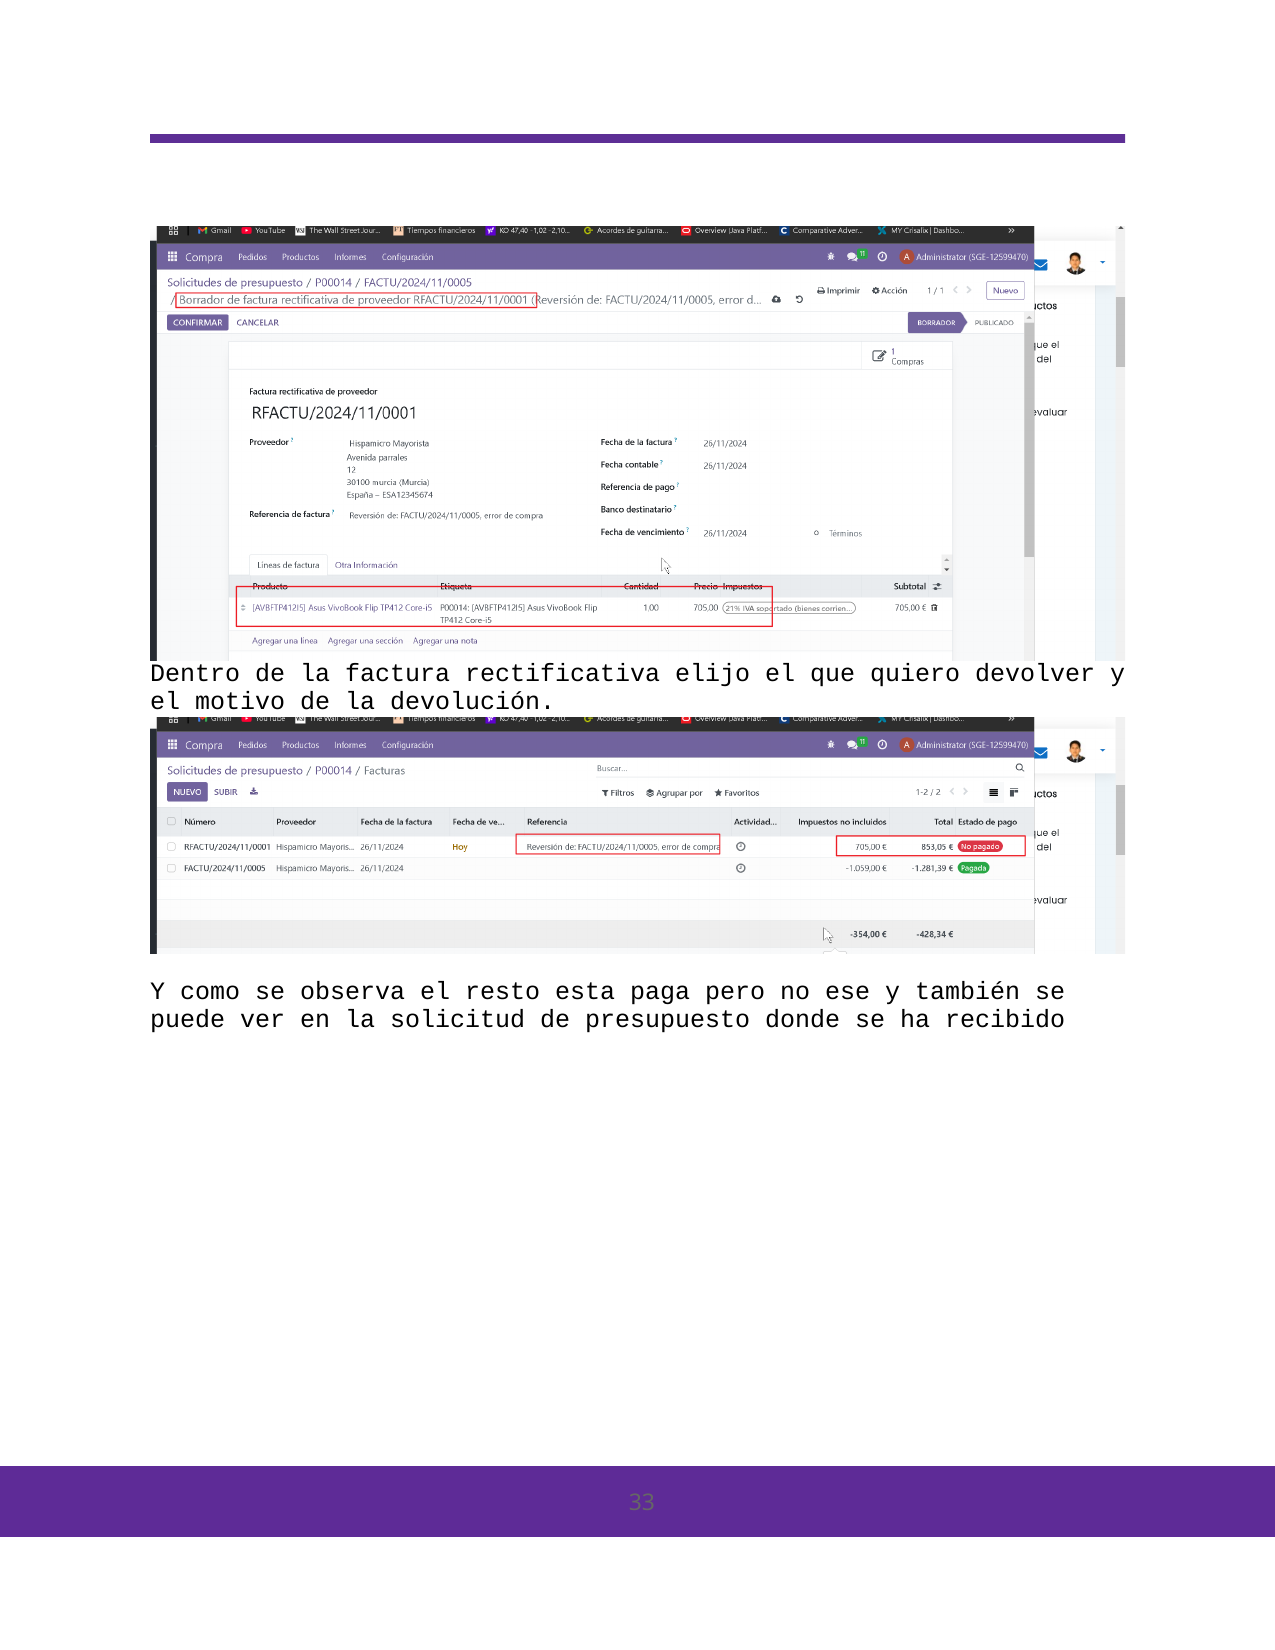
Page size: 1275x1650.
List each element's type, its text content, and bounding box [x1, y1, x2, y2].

text Para la devolución entramos al pedido donde se realizó y le doy a factura rectificativa: Dentro de la factura rectificativa elijo el que quiero devolver y el motivo de la devolución. [150, 661, 1125, 717]
picture [150, 134, 1125, 143]
picture [150, 226, 1125, 661]
picture [150, 717, 1125, 954]
text Y como se observa el resto esta paga pero no ese y también se puede ver en la solicitud de presupuesto donde se ha recibido pero no se ha facturado porque se va a devolver. [150, 978, 1125, 1035]
